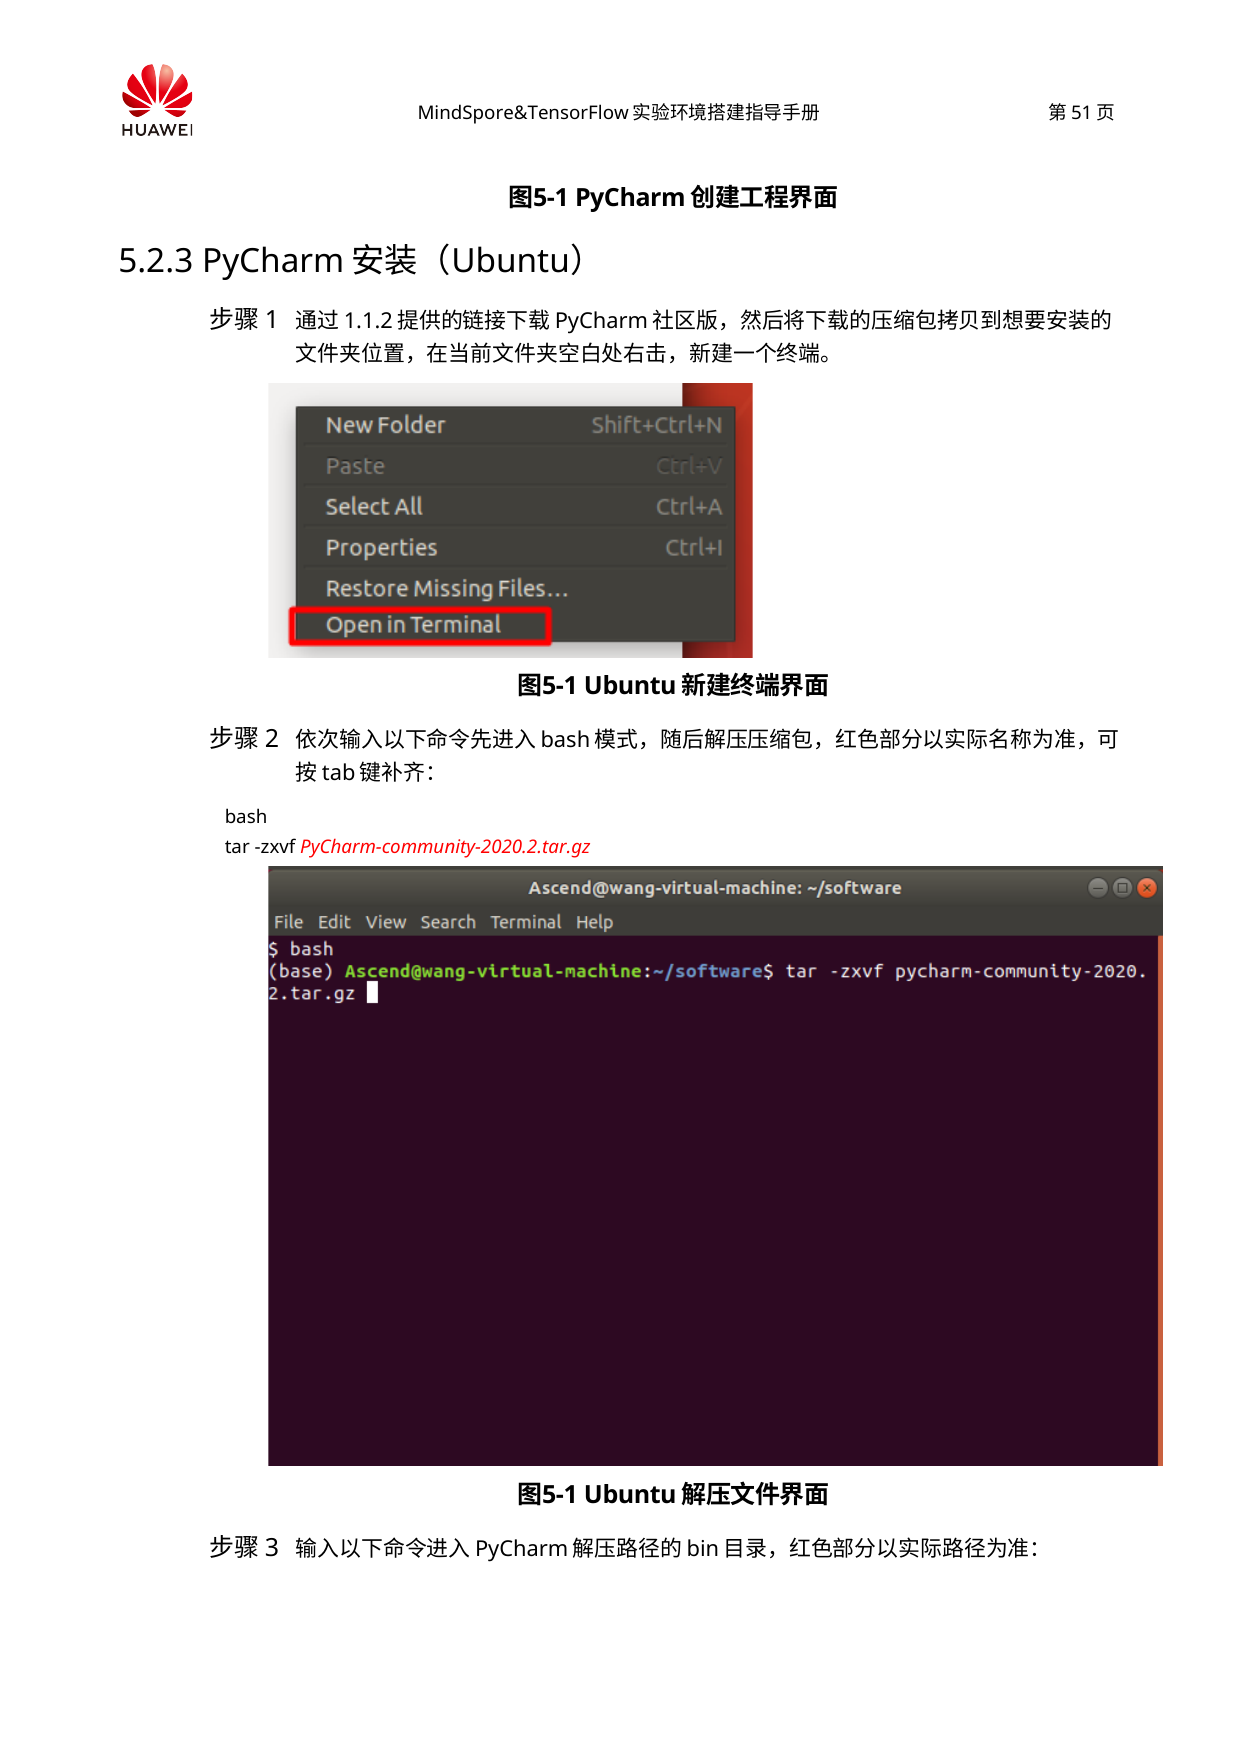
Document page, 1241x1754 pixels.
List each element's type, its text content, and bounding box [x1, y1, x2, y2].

text Ubuntu解压文件界面 [224, 1474, 1122, 1510]
subtitle PyCharm安装（Ubuntu） [118, 234, 1122, 283]
picture [268, 866, 1163, 1466]
text 输入以下命令进入PyCharm解压路径的bin目录，红色部分以实际路径为准： [279, 1527, 1122, 1563]
text 依次输入以下命令先进入bash模式，随后解压压缩包，红色部分以实际名称为准，可按tab键补齐： [279, 719, 1122, 787]
text 通过1.1.2提供的链接下载PyCharm社区版，然后将下载的压缩包拷贝到想要安装的文件夹位置，在当前文件夹空白处右击，新建一个终端。 [279, 299, 1122, 367]
text Ubuntu新建终端界面 [224, 666, 1122, 702]
text bash [224, 803, 1122, 829]
text tar -zxvf PyCharm-community-2020.2.tar.gz [224, 833, 1122, 858]
text PyCharm创建工程界面 [224, 177, 1122, 213]
picture [268, 383, 753, 658]
picture [122, 64, 193, 136]
